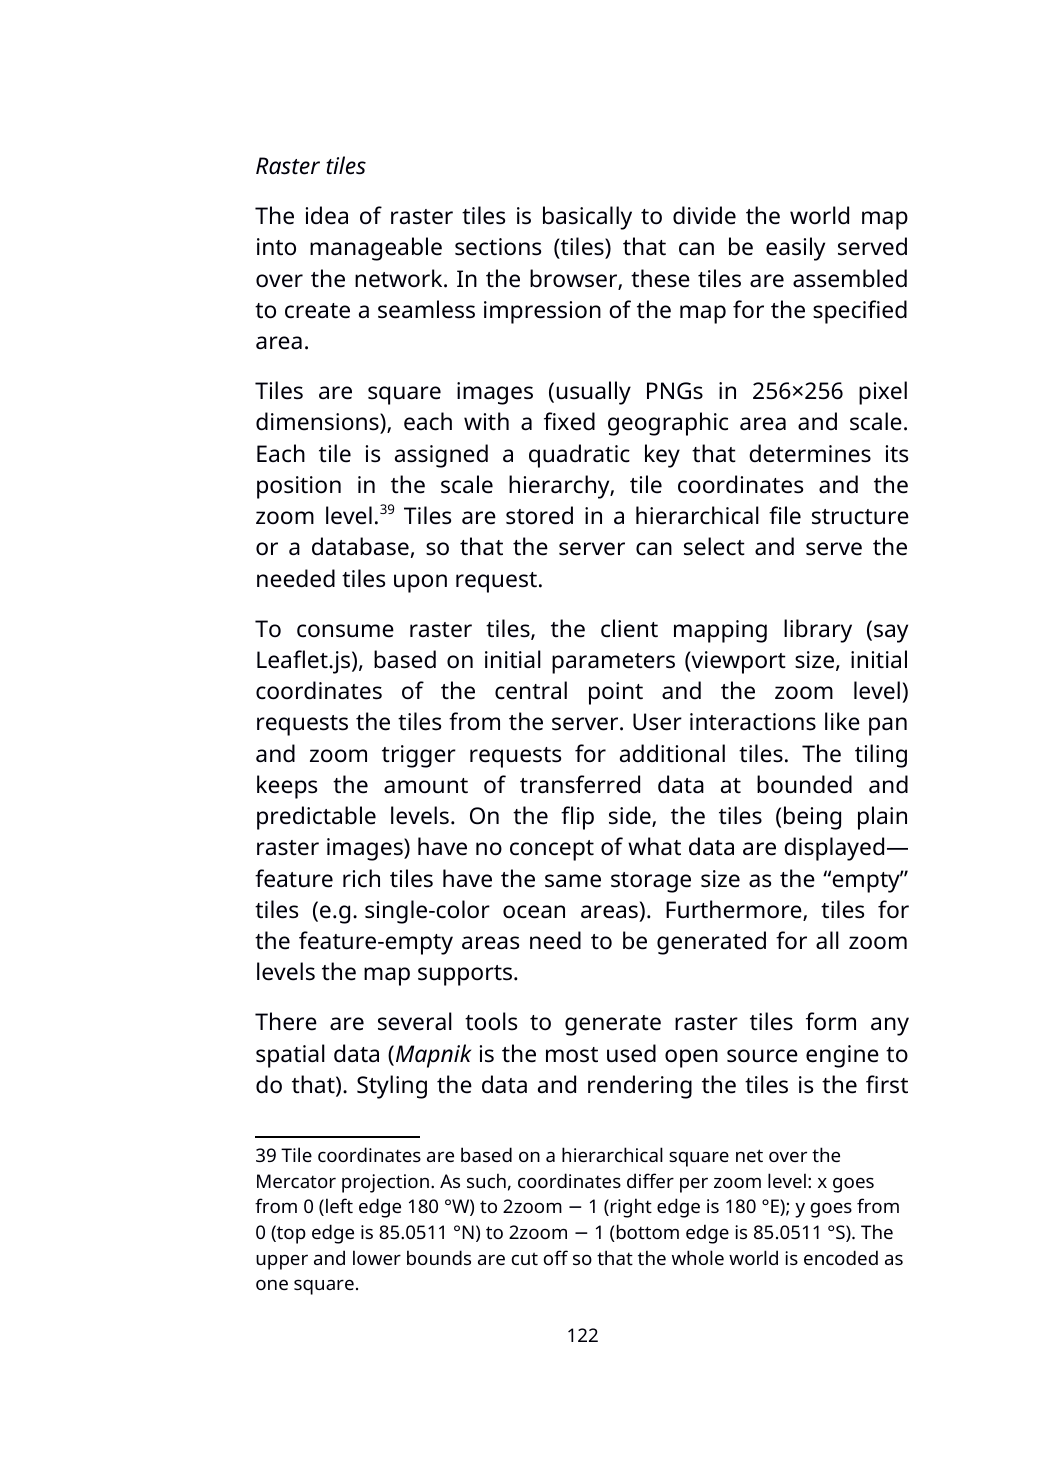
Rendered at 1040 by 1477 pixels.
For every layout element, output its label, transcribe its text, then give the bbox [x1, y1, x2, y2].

text Raster tiles [255, 150, 910, 181]
text Tiles are square images (usually PNGs in 256×256 pixel dimensions), each with a fixed geographic area and scale. Each tile is assigned a quadratic key that determines its position in the scale hierarchy, tile coordinates and the zoom level. Tiles are stored in a hierarchical file structure or a database, so that the server can select and serve the needed tiles upon request. [255, 375, 910, 594]
text To consume raster tiles, the client mapping library (say Leaflet.js), based on initial parameters (viewport size, initial coordinates of the central point and the zoom level) requests the tiles from the server. User interactions like pan and zoom trigger requests for additional tiles. The tiling keeps the amount of transferred data at bounded and predictable levels. On the flip side, the tiles (being plain raster images) have no concept of what data are displayed—feature rich tiles have the same storage size as the “empty” tiles (e.g. single-color ocean areas). Furthermore, tiles for the feature-empty areas need to be generated for all zoom levels the map supports. [255, 612, 910, 987]
text The idea of raster tiles is basically to divide the world map into manageable sections (tiles) that can be easily served over the network. In the browser, these tiles are assembled to create a seamless impression of the map for the specified area. [255, 200, 910, 356]
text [255, 1006, 910, 1100]
